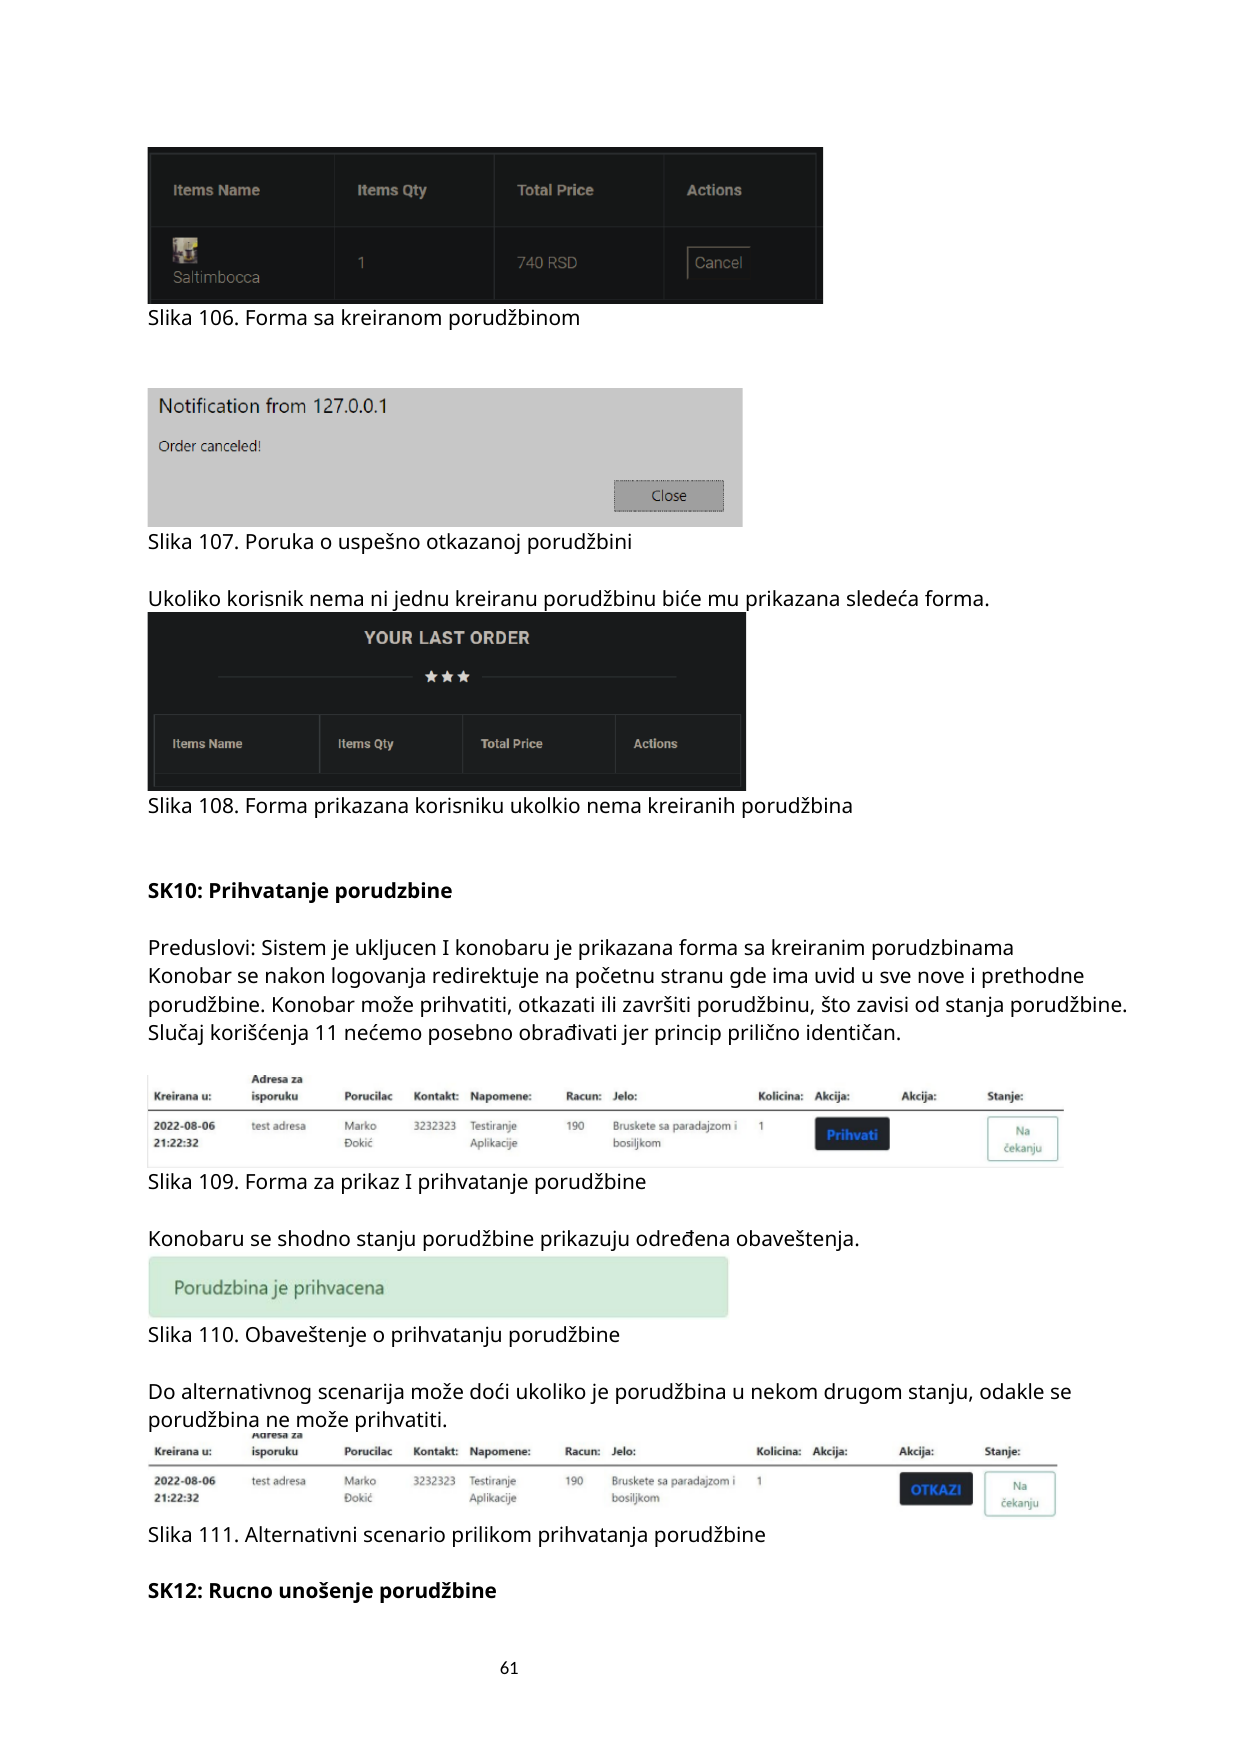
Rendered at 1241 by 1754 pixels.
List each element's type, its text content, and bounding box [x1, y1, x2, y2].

text Preduslovi: Sistem je ukljucen I konobaru je prikazana forma sa kreiranim porudzbinama [148, 933, 1152, 962]
text Slika 110. Obaveštenje o prihvatanju porudžbine [148, 1320, 1152, 1348]
text SK12: Rucno unošenje porudžbine [148, 1577, 1152, 1605]
picture [147, 1252, 730, 1320]
picture [147, 147, 824, 304]
picture [147, 612, 747, 791]
picture [147, 1433, 1058, 1520]
text Slučaj korišćenja 11 nećemo posebno obrađivati jer princip prilično identičan. [148, 1018, 1152, 1047]
text SK10: Prihvatanje porudzbine [148, 876, 1152, 905]
text Konobar se nakon logovanja redirektuje na početnu stranu gde ima uvid u sve nove i prethodne porudžbine. Konobar može prihvatiti, otkazati ili završiti porudžbinu, što zavisi od stanja porudžbine. [148, 962, 1152, 1018]
text Ukoliko korisnik nema ni jednu kreiranu porudžbinu biće mu prikazana sledeća forma. [148, 584, 1152, 612]
text Slika 107. Poruka o uspešno otkazanoj porudžbini [148, 527, 1152, 556]
text Slika 111. Alternativni scenario prilikom prihvatanja porudžbine [148, 1520, 1152, 1548]
text Slika 108. Forma prikazana korisniku ukolkio nema kreiranih porudžbina [148, 791, 1152, 819]
text Konobaru se shodno stanju porudžbine prikazuju određena obaveštenja. [148, 1224, 1152, 1252]
text Slika 109. Forma za prikaz I prihvatanje porudžbine [148, 1167, 1152, 1196]
text Do alternativnog scenarija može doći ukoliko je porudžbina u nekom drugom stanju, odakle se porudžbina ne može prihvatiti. [148, 1377, 1152, 1434]
text Slika 106. Forma sa kreiranom porudžbinom [148, 303, 1152, 332]
picture [147, 1075, 1065, 1168]
picture [147, 388, 743, 527]
